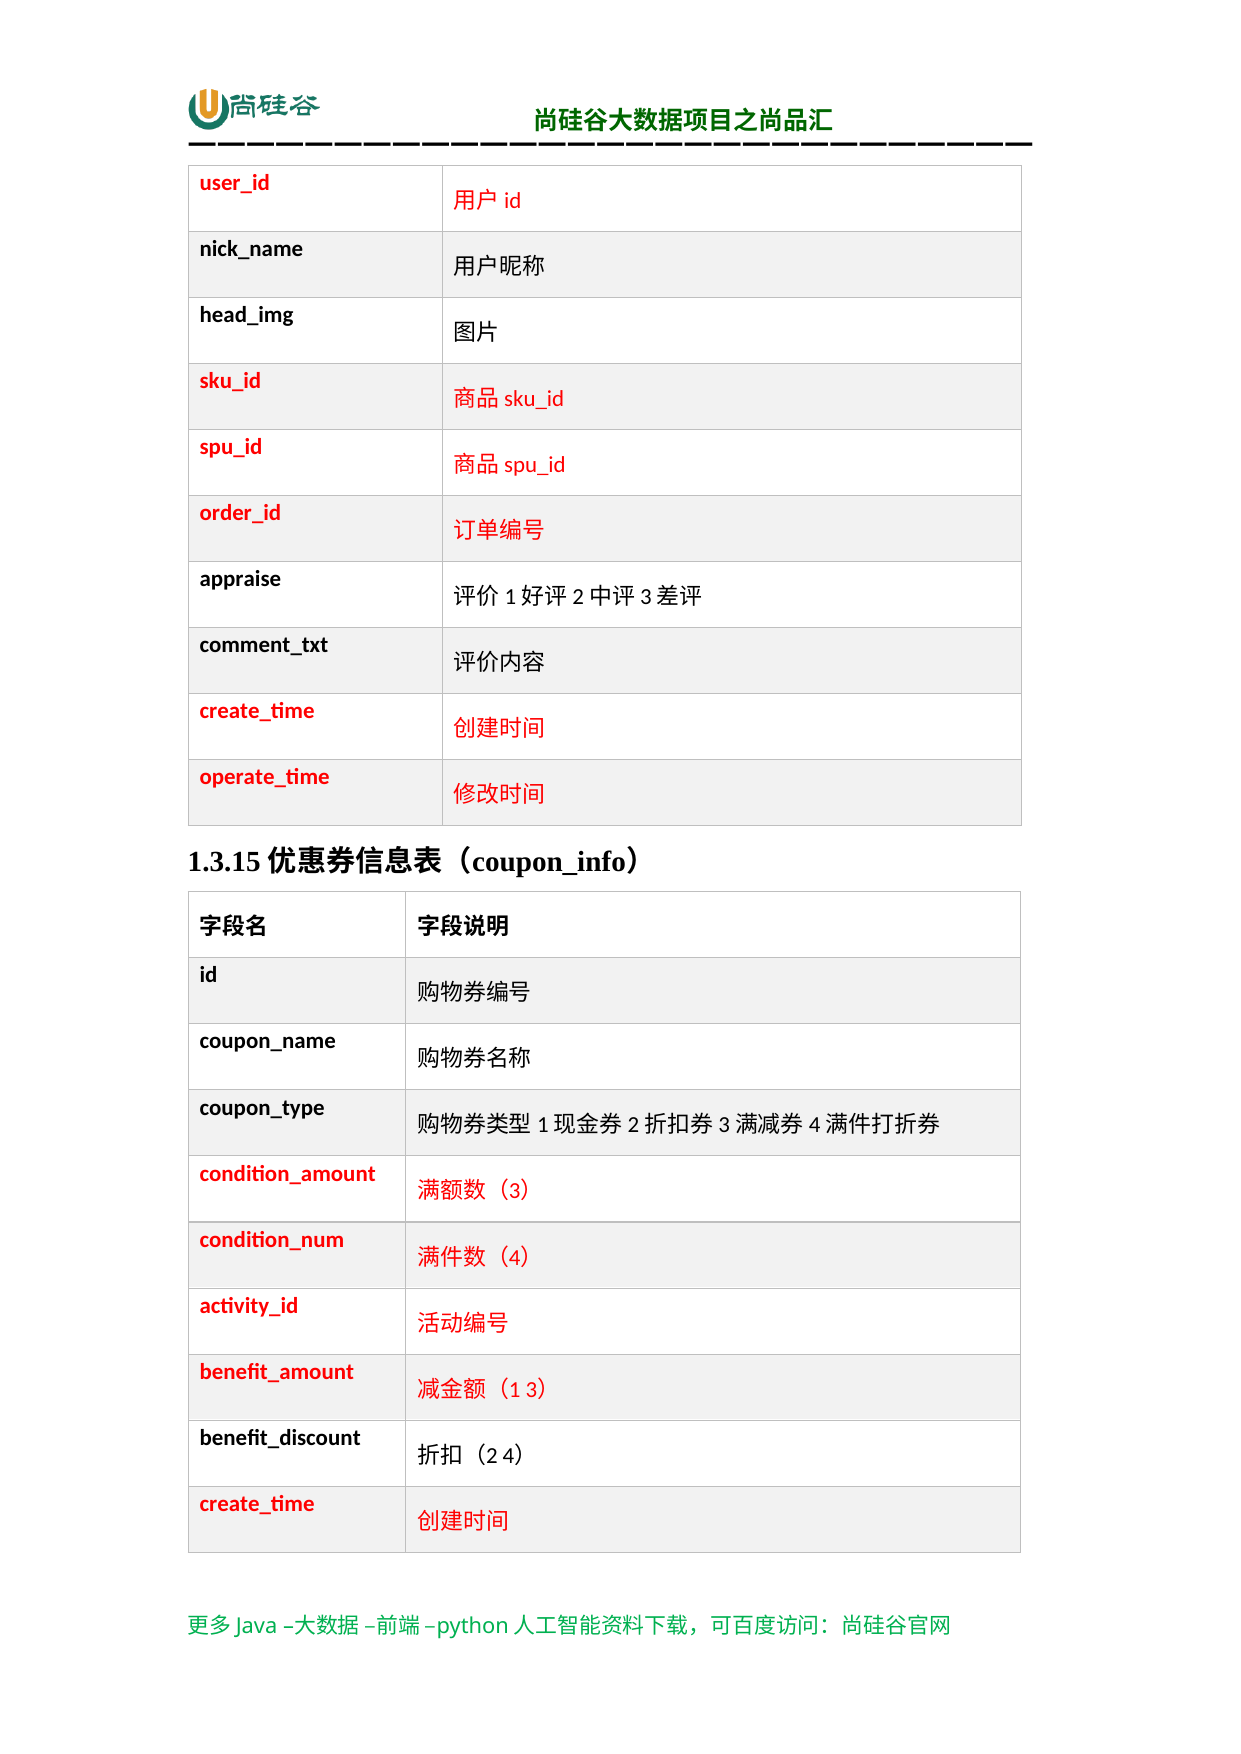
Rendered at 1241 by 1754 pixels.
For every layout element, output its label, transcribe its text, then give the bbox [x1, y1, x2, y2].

table_cell 商品spu_id [443, 430, 1021, 495]
table_cell benefit_amount [189, 1355, 405, 1419]
table_cell 创建时间 [406, 1487, 1020, 1552]
table_cell create_time [189, 694, 442, 759]
table_header 字段名 [189, 892, 405, 957]
table_cell create_time [189, 1487, 405, 1552]
table_cell 图片 [443, 298, 1021, 363]
table_cell 订单编号 [443, 496, 1021, 561]
table_cell 满件数（4） [406, 1223, 1020, 1287]
table_cell 创建时间 [443, 694, 1021, 759]
table_cell 购物券类型 1 现金券 2 折扣券 3 满减券 4 满件打折券 [406, 1090, 1020, 1155]
table_cell 评价内容 [443, 628, 1021, 693]
table_cell operate_time [189, 760, 442, 825]
subtitle 1.3.15 优惠券信息表（coupon_info） [187, 826, 1053, 891]
table_cell condition_num [189, 1223, 405, 1287]
table_header 字段说明 [406, 892, 1020, 957]
table_cell user_id [189, 166, 442, 231]
table_cell order_id [189, 496, 442, 561]
table_cell nick_name [189, 232, 442, 297]
table_cell 折扣（2 4） [406, 1421, 1020, 1486]
table_cell 活动编号 [406, 1289, 1020, 1353]
table_cell id [189, 958, 405, 1023]
table_cell spu_id [189, 430, 442, 495]
table_cell 减金额（1 3） [406, 1355, 1020, 1419]
table_cell 商品sku_id [443, 364, 1021, 429]
table_cell benefit_discount [189, 1421, 405, 1486]
table_cell 用户id [443, 166, 1021, 231]
table_cell 购物券编号 [406, 958, 1020, 1023]
table_cell appraise [189, 562, 442, 627]
table_cell 满额数（3） [406, 1156, 1020, 1221]
table_cell 评价 1 好评 2 中评 3 差评 [443, 562, 1021, 627]
table_cell sku_id [189, 364, 442, 429]
picture [187, 88, 320, 130]
table_cell coupon_name [189, 1024, 405, 1089]
table_cell 用户昵称 [443, 232, 1021, 297]
table_cell comment_txt [189, 628, 442, 693]
table_cell coupon_type [189, 1090, 405, 1155]
table_cell activity_id [189, 1289, 405, 1353]
table_cell condition_amount [189, 1156, 405, 1221]
table_cell 修改时间 [443, 760, 1021, 825]
table_cell head_img [189, 298, 442, 363]
table_cell 购物券名称 [406, 1024, 1020, 1089]
